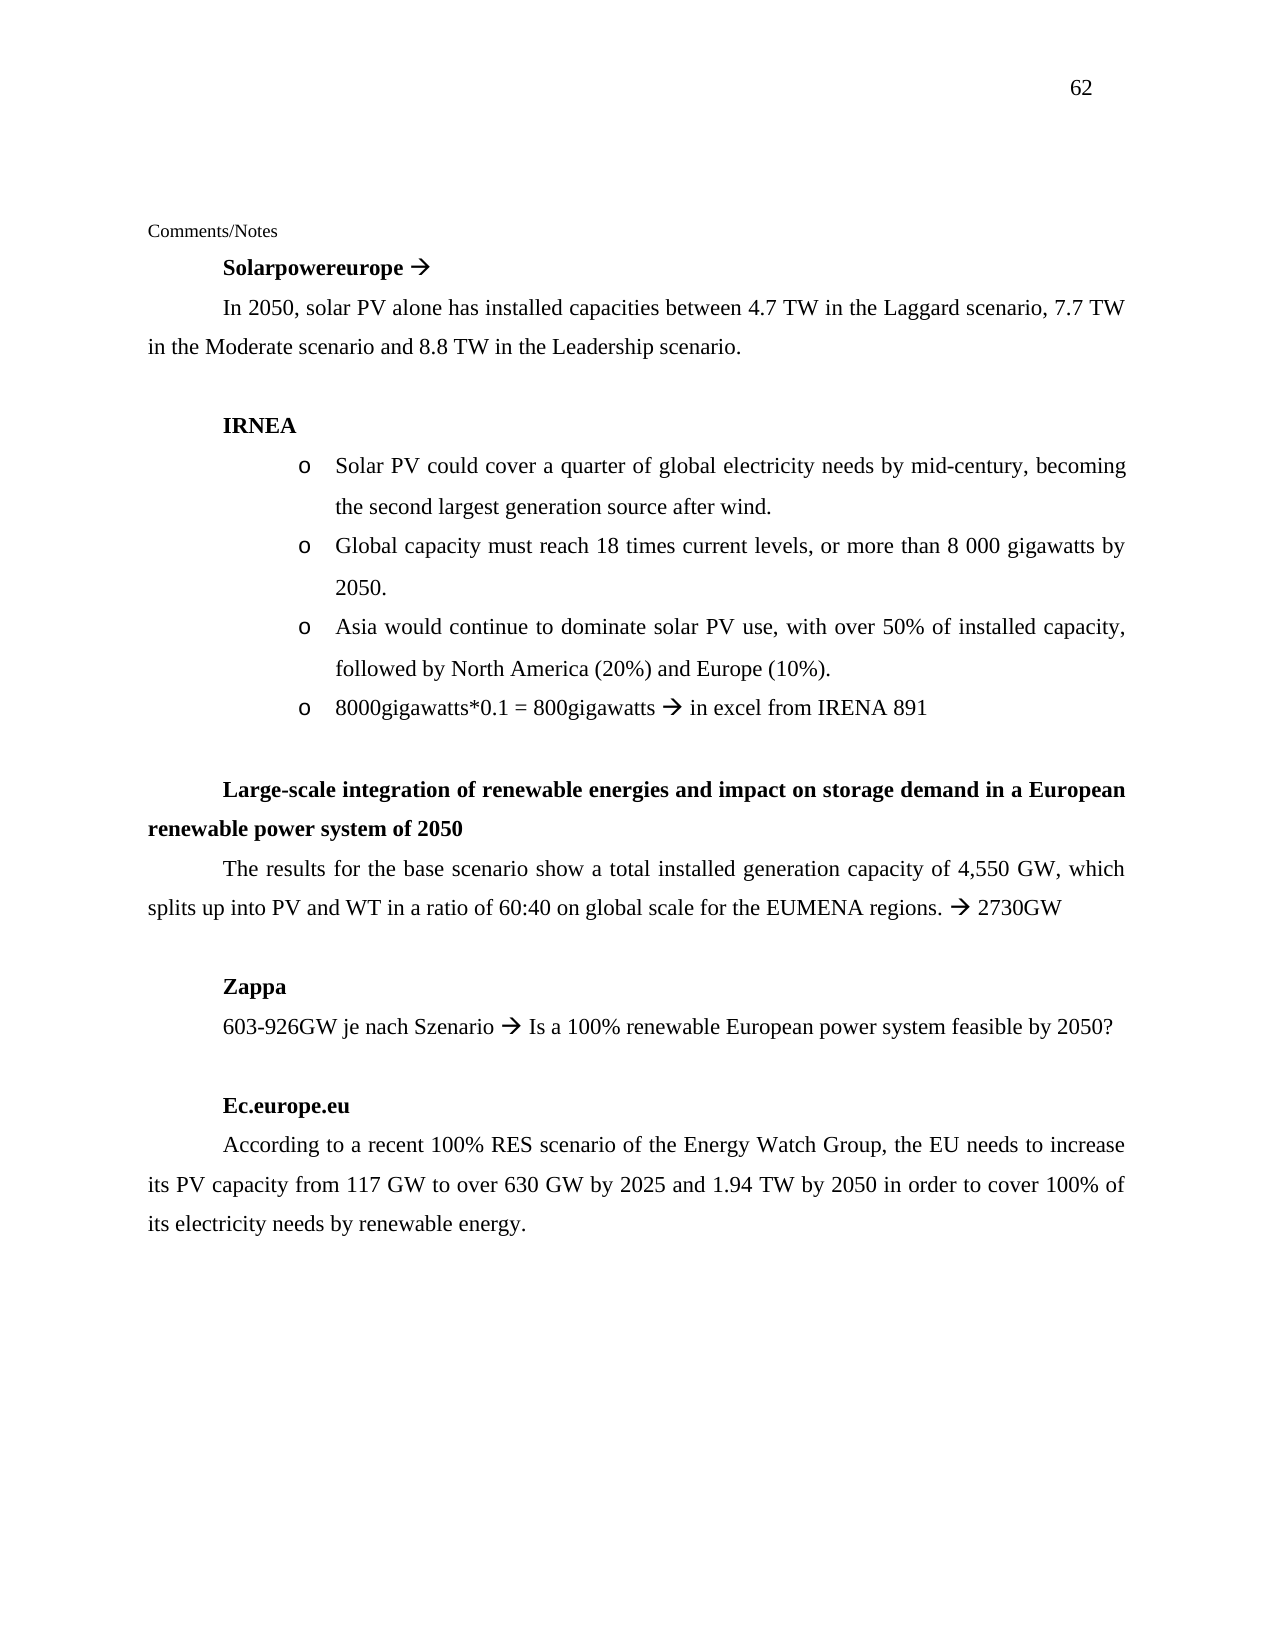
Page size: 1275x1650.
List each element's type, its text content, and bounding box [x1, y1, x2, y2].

text Solarpowereurope [148, 254, 1127, 281]
text 603-926GW je nach Szenario Is a 100% renewable European power system feasible by 2050? [148, 1013, 1127, 1039]
text Large-scale integration of renewable energies and impact on storage demand in a European renewable power system of 2050 [148, 776, 1127, 842]
list Asia would continue to dominate solar PV use, with over 50% of installed capacity, followed by North America (20%) and Europe (10%). [298, 613, 1127, 681]
list Solar PV could cover a quarter of global electricity needs by mid-century, becoming the second largest generation source after wind. [298, 452, 1127, 519]
text According to a recent 100% RES scenario of the Energy Watch Group, the EU needs to increase its PV capacity from 117 GW to over 630 GW by 2025 and 1.94 TW by 2050 in order to cover 100% of its electricity needs by renewable energy. [148, 1131, 1127, 1237]
text The results for the base scenario show a total installed generation capacity of 4,550 GW, which splits up into PV and WT in a ratio of 60:40 on global scale for the EUMENA regions. 2730GW [148, 855, 1127, 921]
text In 2050, solar PV alone has installed capacities between 4.7 TW in the Laggard scenario, 7.7 TW in the Moderate scenario and 8.8 TW in the Leadership scenario. [148, 294, 1127, 360]
text Comments/Notes [148, 220, 1127, 242]
list 8000gigawatts*0.1 = 800gigawatts in excel from IRENA 891 [298, 694, 1127, 722]
text Zappa [148, 973, 1127, 1000]
text IRNEA [148, 412, 1127, 439]
list Global capacity must reach 18 times current levels, or more than 8 000 gigawatts by 2050. [298, 533, 1127, 600]
text Ec.europe.eu [148, 1092, 1127, 1118]
